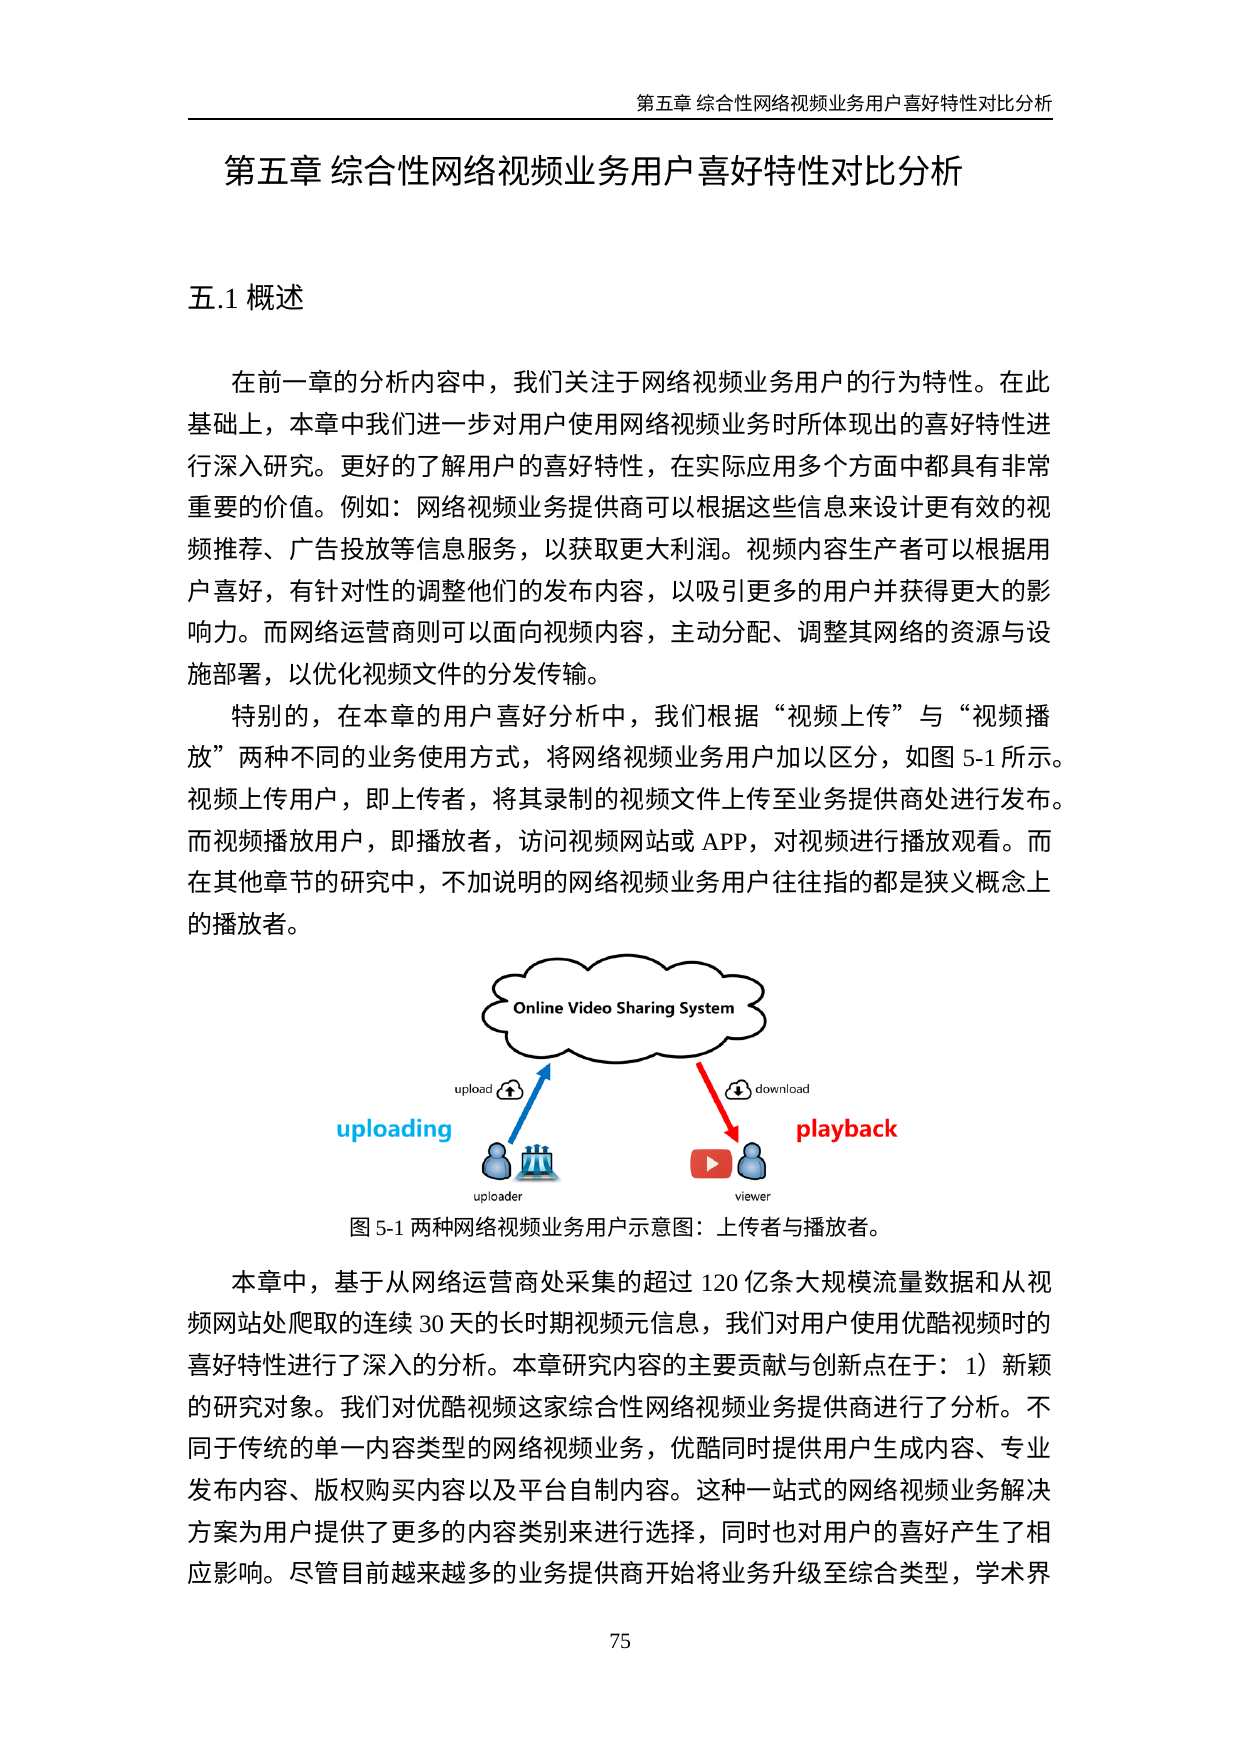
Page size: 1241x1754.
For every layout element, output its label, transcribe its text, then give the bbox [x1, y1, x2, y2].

text 图5-1 两种网络视频业务用户示意图：上传者与播放者。 [187, 1210, 1053, 1242]
text 特别的，在本章的用户喜好分析中，我们根据“视频上传”与“视频播放”两种不同的业务使用方式，将网络视频业务用户加以区分，如图5-1所示。视频上传用户，即上传者，将其录制的视频文件上传至业务提供商处进行发布。而视频播放用户，即播放者，访问视频网站或APP，对视频进行播放观看。而在其他章节的研究中，不加说明的网络视频业务用户往往指的都是狭义概念上的播放者。 [187, 692, 1053, 942]
text 在前一章的分析内容中，我们关注于网络视频业务用户的行为特性。在此基础上，本章中我们进一步对用户使用网络视频业务时所体现出的喜好特性进行深入研究。更好的了解用户的喜好特性，在实际应用多个方面中都具有非常重要的价值。例如：网络视频业务提供商可以根据这些信息来设计更有效的视频推荐、广告投放等信息服务，以获取更大利润。视频内容生产者可以根据用户喜好，有针对性的调整他们的发布内容，以吸引更多的用户并获得更大的影响力。而网络运营商则可以面向视频内容，主动分配、调整其网络的资源与设施部署，以优化视频文件的分发传输。 [187, 358, 1053, 692]
text 综合性网络视频业务用户喜好特性对比分析 [187, 150, 1053, 192]
text 概述 [187, 275, 1053, 317]
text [187, 1258, 1053, 1591]
picture [325, 941, 916, 1211]
